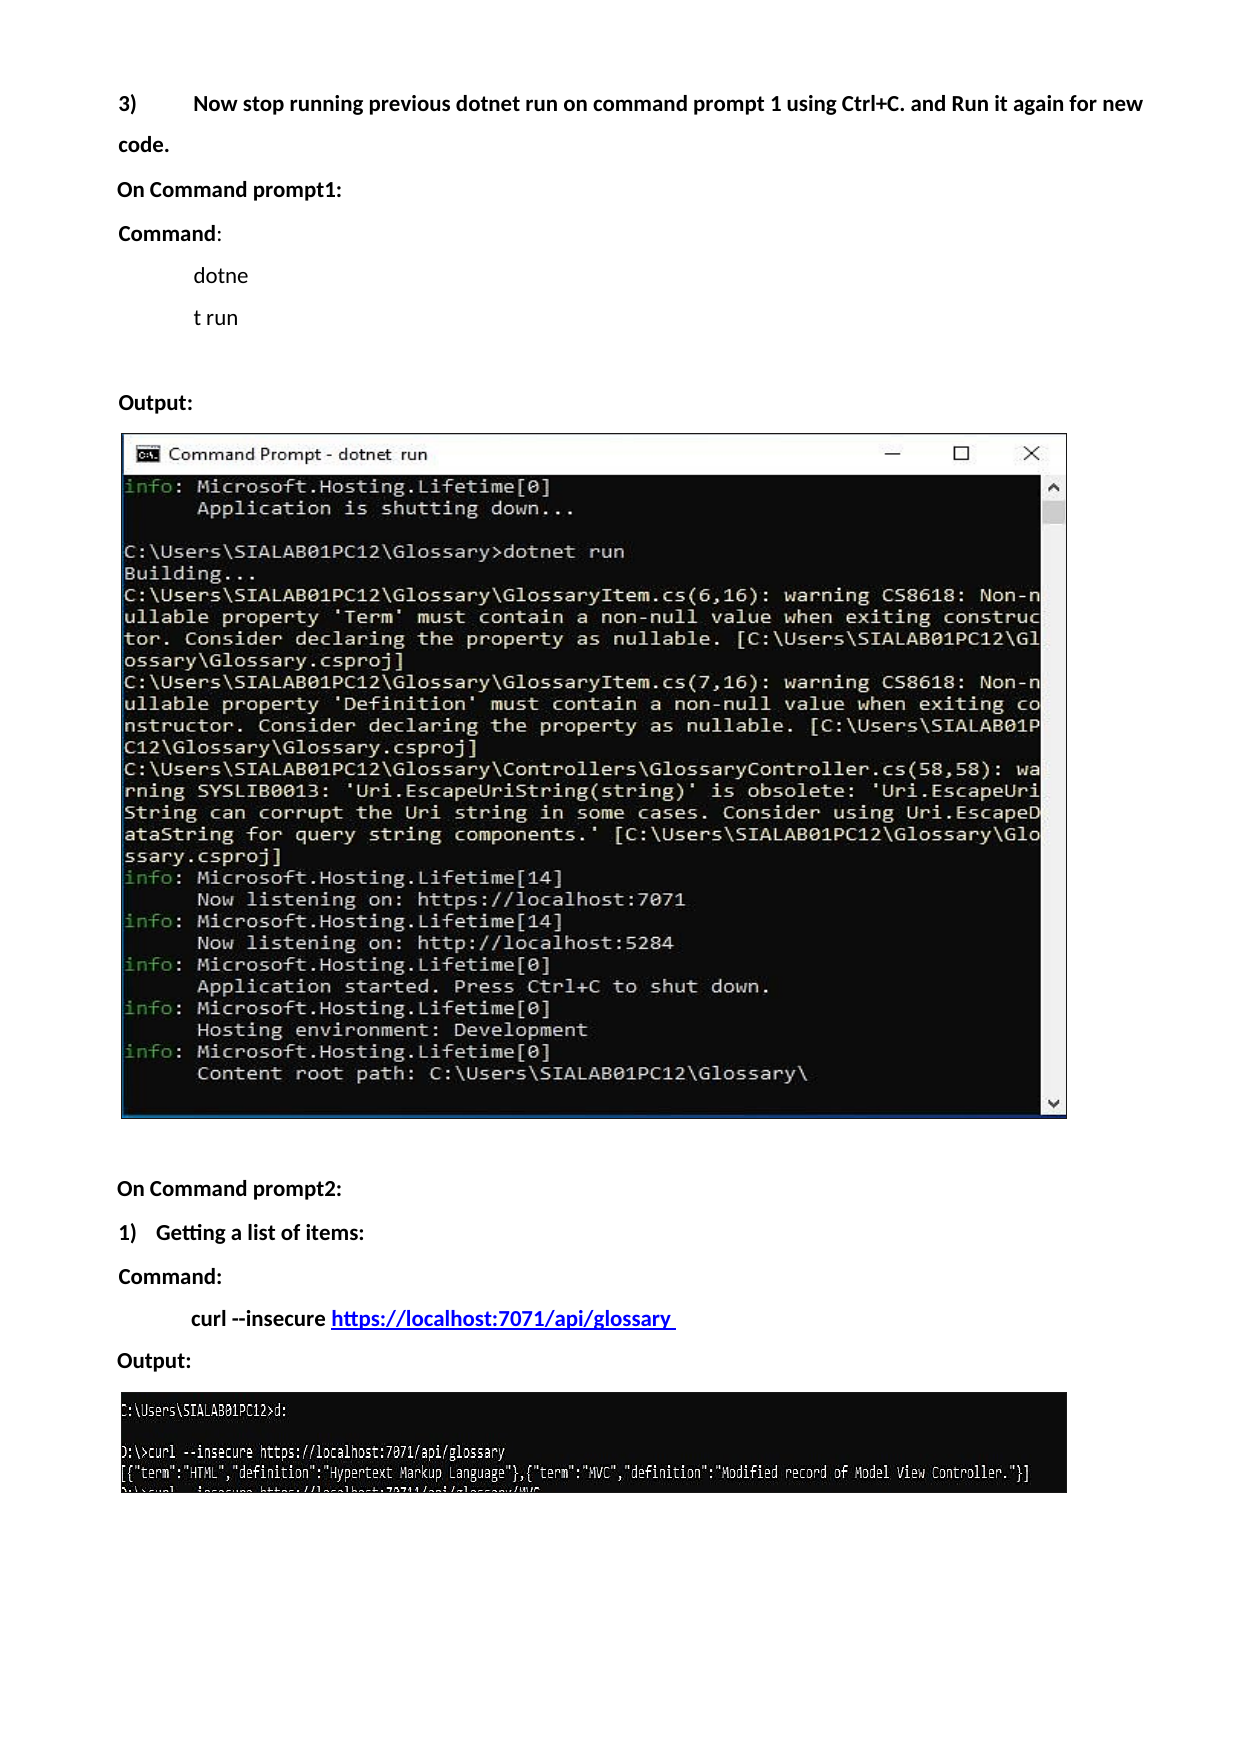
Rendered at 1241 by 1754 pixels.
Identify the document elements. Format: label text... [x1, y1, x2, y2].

text curl --insecure https://localhost:7071/api/glossary Output: [117, 1304, 691, 1374]
text Command: [118, 1262, 1147, 1290]
text On Command prompt2: [117, 1174, 1147, 1202]
text On Command prompt1: [117, 175, 1147, 203]
list Now stop running previous dotnet run on command prompt 1 using Ctrl+C. and Run it again for new code. [118, 89, 1147, 159]
picture [122, 1393, 1066, 1492]
text Output: [118, 388, 1147, 416]
list Getting a list of items: [118, 1218, 772, 1246]
text Command: dotnet run [118, 219, 249, 331]
picture [122, 434, 1066, 1118]
